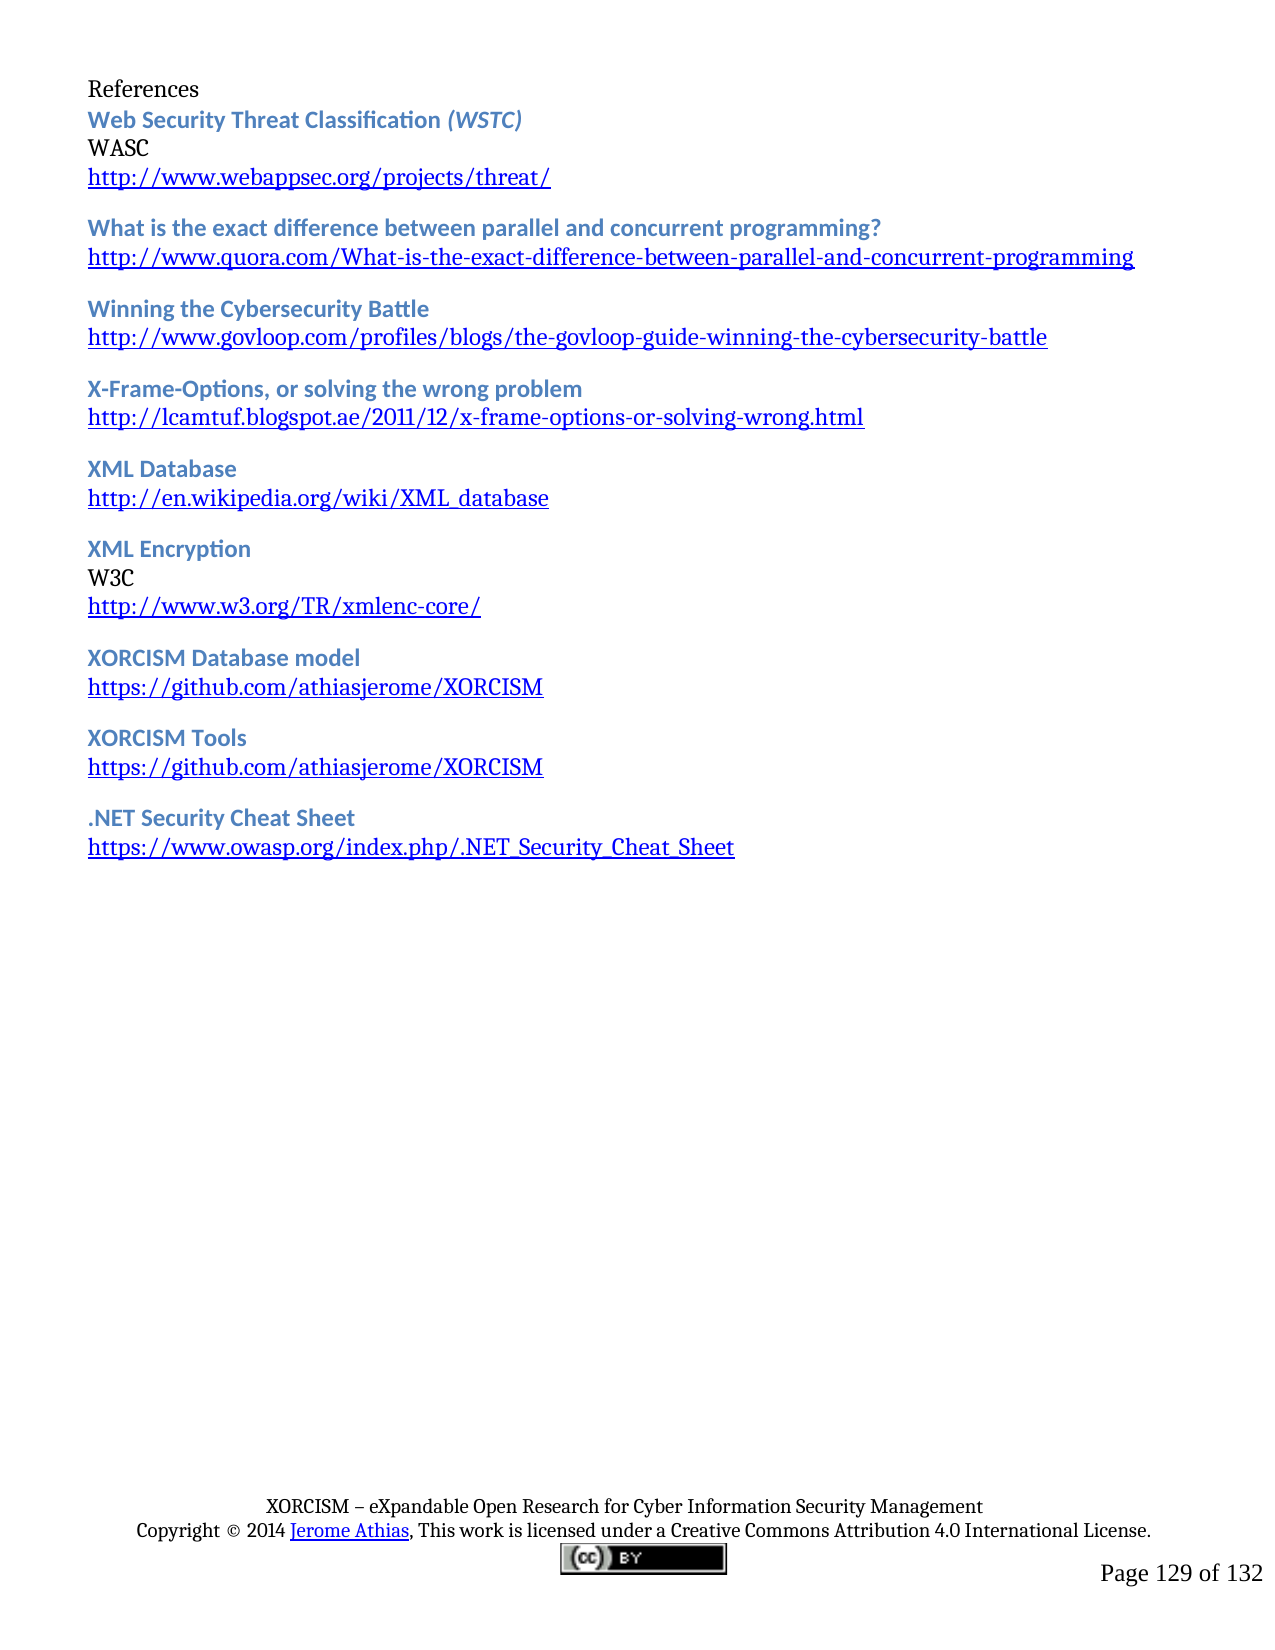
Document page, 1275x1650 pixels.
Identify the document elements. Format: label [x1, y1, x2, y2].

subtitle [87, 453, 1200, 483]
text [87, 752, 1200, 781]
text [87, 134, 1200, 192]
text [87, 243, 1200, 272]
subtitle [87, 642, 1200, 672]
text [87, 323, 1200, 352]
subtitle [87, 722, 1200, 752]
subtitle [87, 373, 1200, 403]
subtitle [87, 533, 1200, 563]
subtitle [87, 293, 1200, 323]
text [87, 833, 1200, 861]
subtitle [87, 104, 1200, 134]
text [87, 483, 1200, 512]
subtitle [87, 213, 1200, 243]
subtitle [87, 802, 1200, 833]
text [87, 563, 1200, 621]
picture [560, 1543, 728, 1575]
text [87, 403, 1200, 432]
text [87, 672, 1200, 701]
